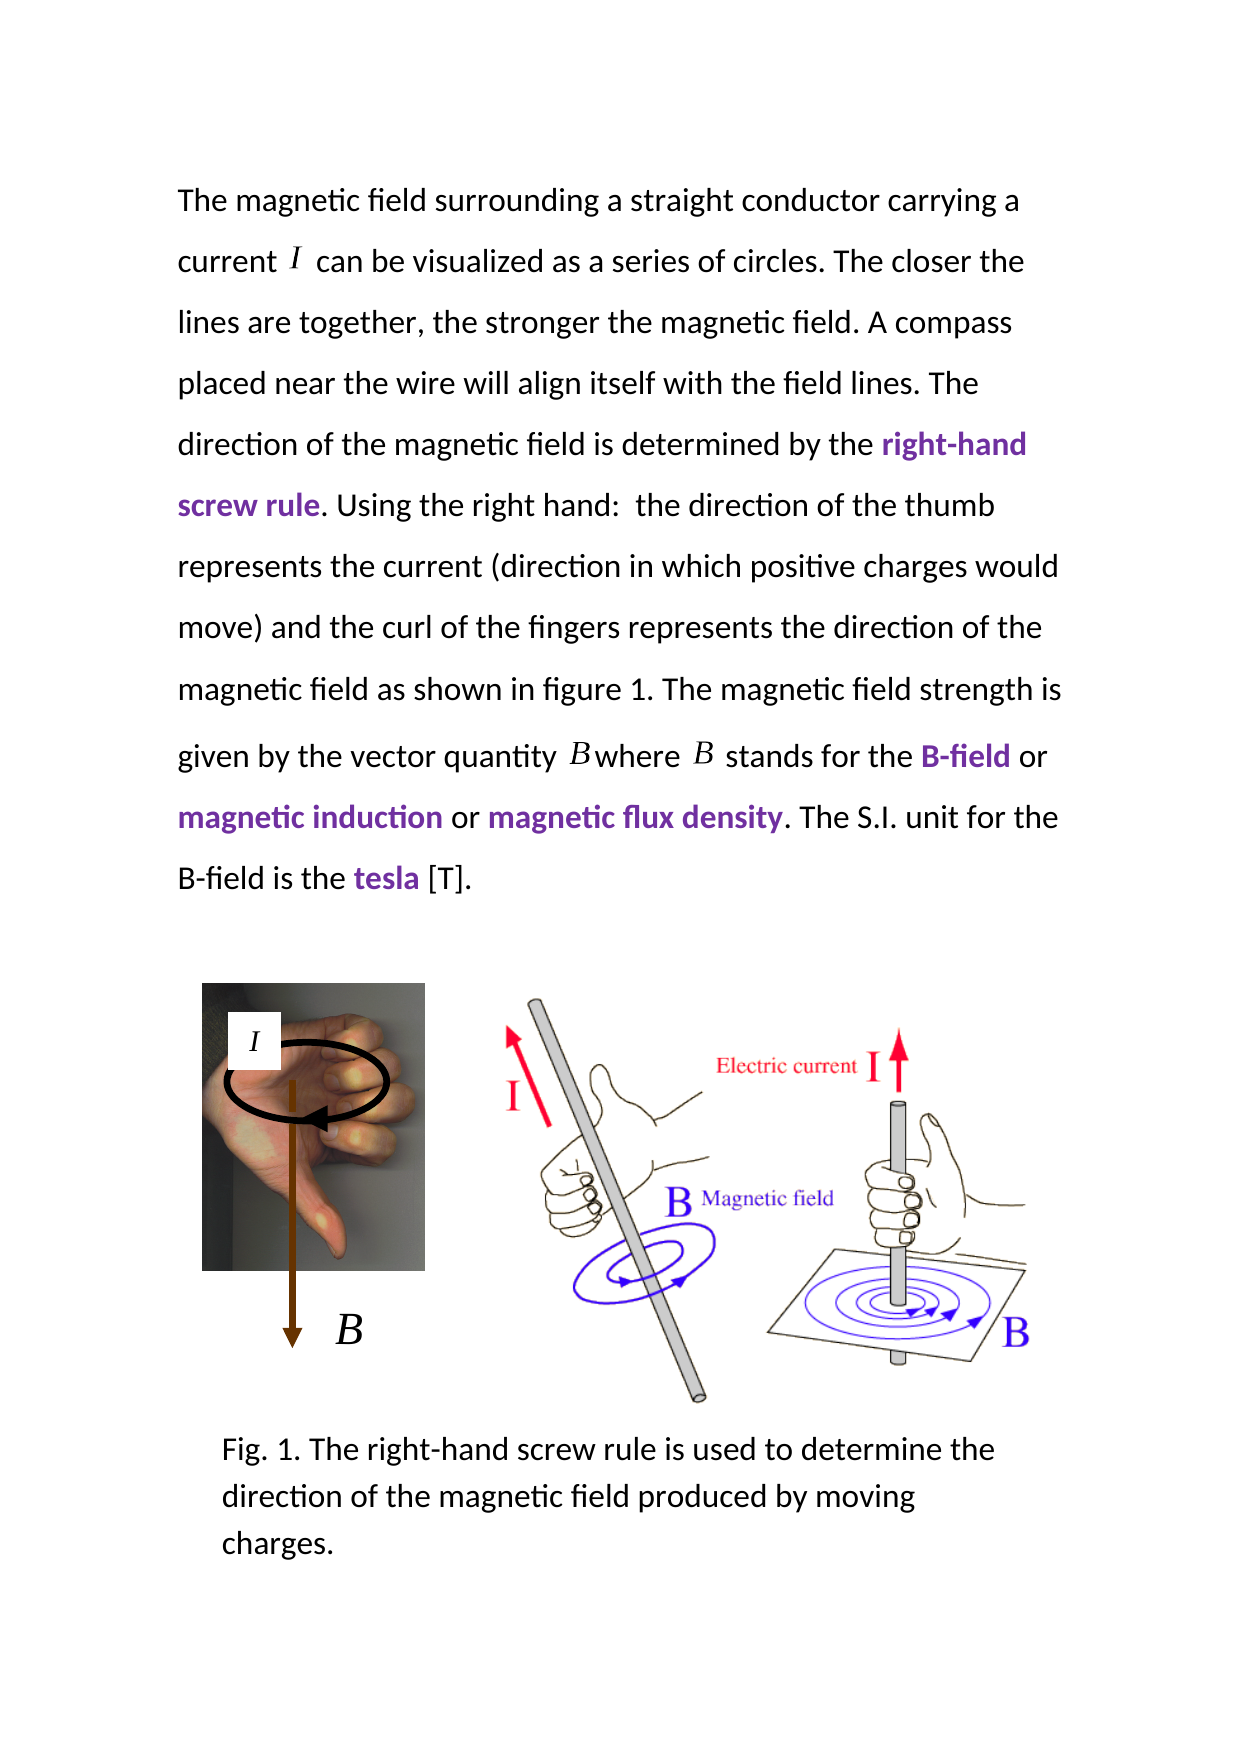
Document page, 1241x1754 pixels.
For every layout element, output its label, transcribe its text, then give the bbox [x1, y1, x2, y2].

text The magnetic field surrounding a straight conductor carrying a current can be visualized as a series of circles. The closer the lines are together, the stronger the magnetic field. A compass placed near the wire will align itself with the field lines. The direction of the magnetic field is determined by the right-hand screw rule. Using the right hand: the direction of the thumb represents the current (direction in which positive charges would move) and the curl of the fingers represents the direction of the magnetic field as shown in figure 1. The magnetic field strength is given by the vector quantity where stands for the B-field or magnetic induction or magnetic flux density. The S.I. unit for the B-field is the tesla [T]. [177, 179, 1063, 898]
text Fig. 1. The right-hand screw rule is used to determine the direction of the magnetic field produced by moving charges. [222, 1428, 1019, 1562]
